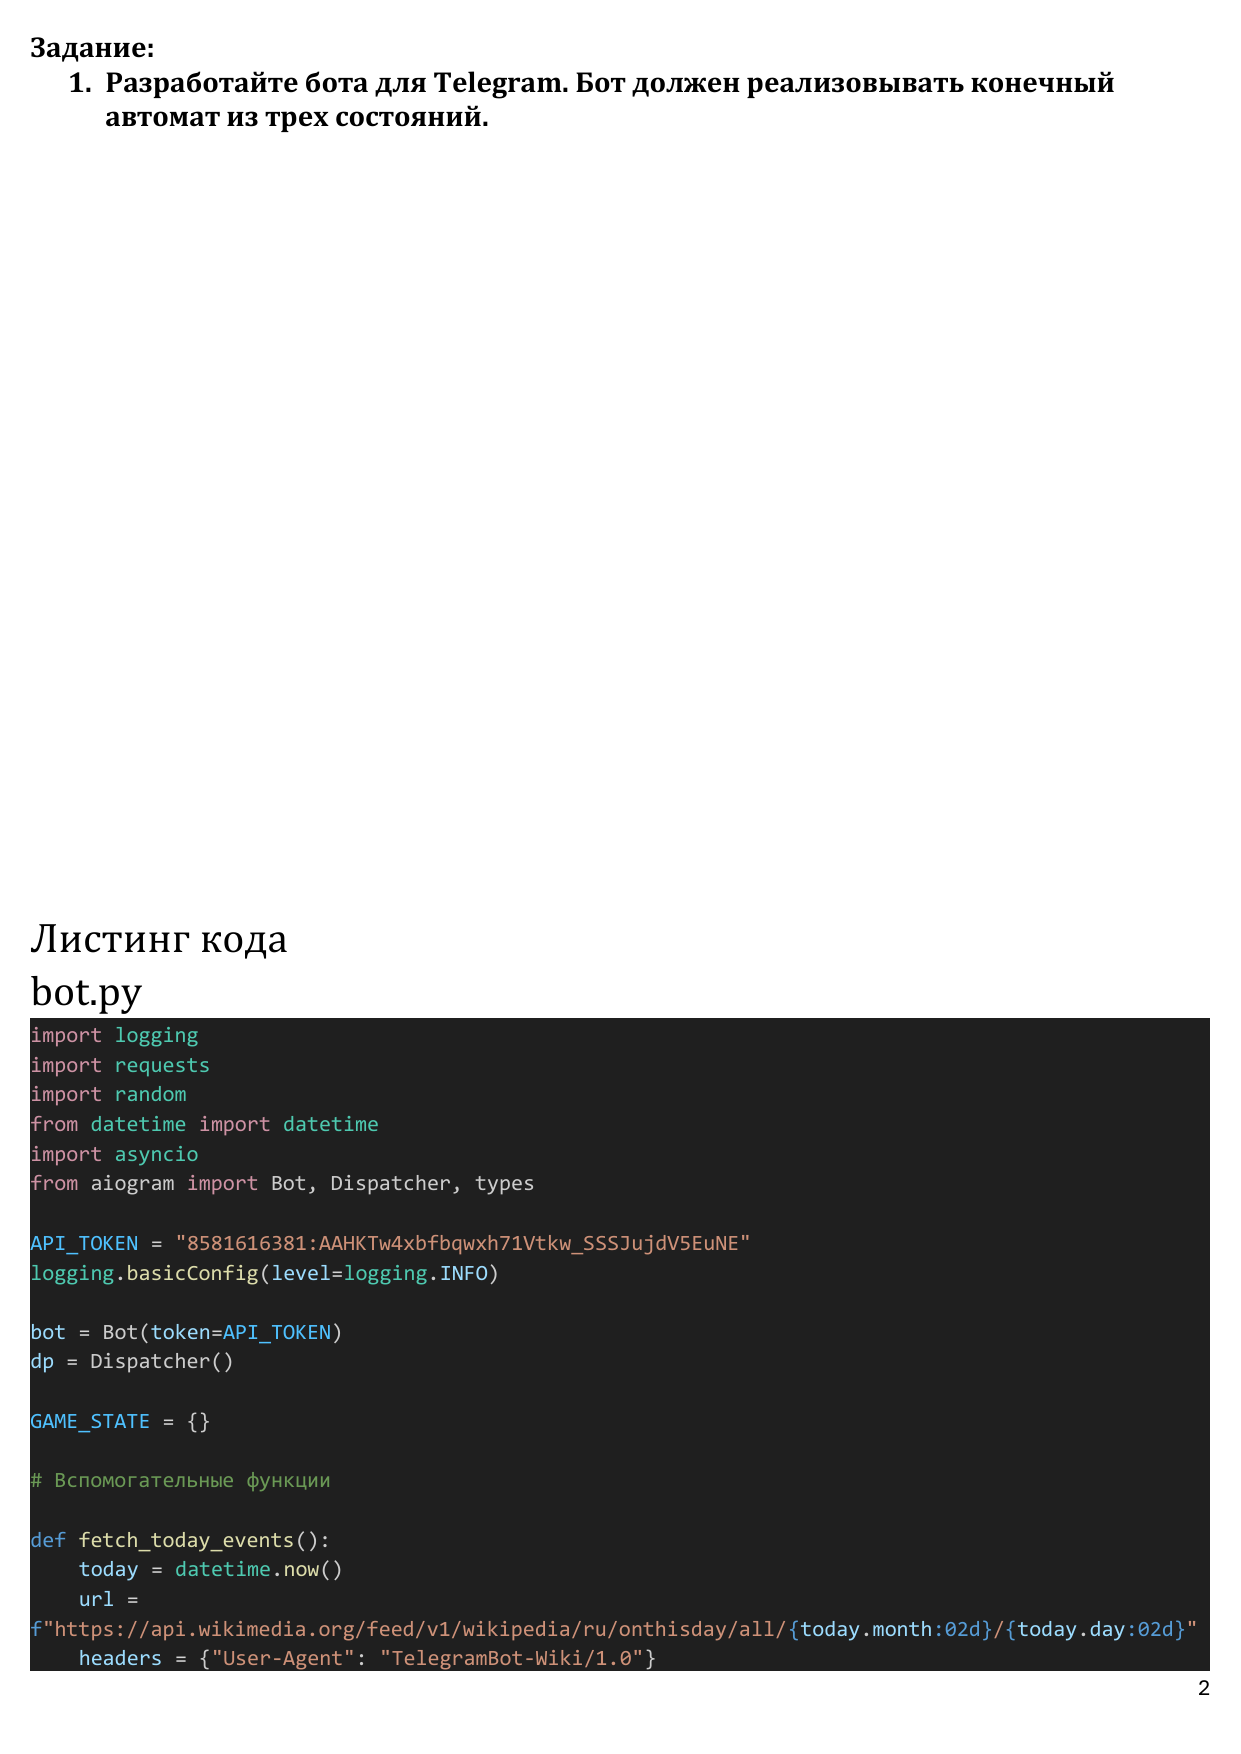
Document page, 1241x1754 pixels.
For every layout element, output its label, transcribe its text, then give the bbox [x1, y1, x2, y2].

text headers = {"User-Agent": "TelegramBot-Wiki/1.0"} [30, 1642, 1210, 1671]
text today = datetime.now() [30, 1553, 1210, 1582]
text API_TOKEN = "8581616381:AAHKTw4xbfbqwxh71Vtkw_SSSJujdV5EuNE" [30, 1226, 1210, 1256]
text import logging [30, 1018, 1210, 1048]
text Листинг кода [30, 913, 1210, 962]
list Разработайте бота для Telegram. Бот должен реализовывать конечный автомат из трех состояний. [68, 64, 1210, 133]
text import asyncio [30, 1137, 1210, 1167]
text bot = Bot(token=API_TOKEN) [30, 1315, 1210, 1345]
text GAME_STATE = {} [30, 1404, 1210, 1434]
text import requests [30, 1048, 1210, 1078]
text from datetime import datetime [30, 1107, 1210, 1137]
text dp = Dispatcher() [30, 1345, 1210, 1374]
text import random [30, 1078, 1210, 1107]
text Задание: [30, 30, 1210, 64]
text from aiogram import Bot, Dispatcher, types [30, 1167, 1210, 1196]
text # Вспомогательные функции [30, 1464, 1210, 1493]
text url = f"https://api.wikimedia.org/feed/v1/wikipedia/ru/onthisday/all/{today.month:02d}/{today.day:02d}" [30, 1582, 1210, 1642]
text bot.py [30, 966, 1210, 1014]
text def fetch_today_events(): [30, 1523, 1210, 1553]
text logging.basicConfig(level=logging.INFO) [30, 1256, 1210, 1286]
